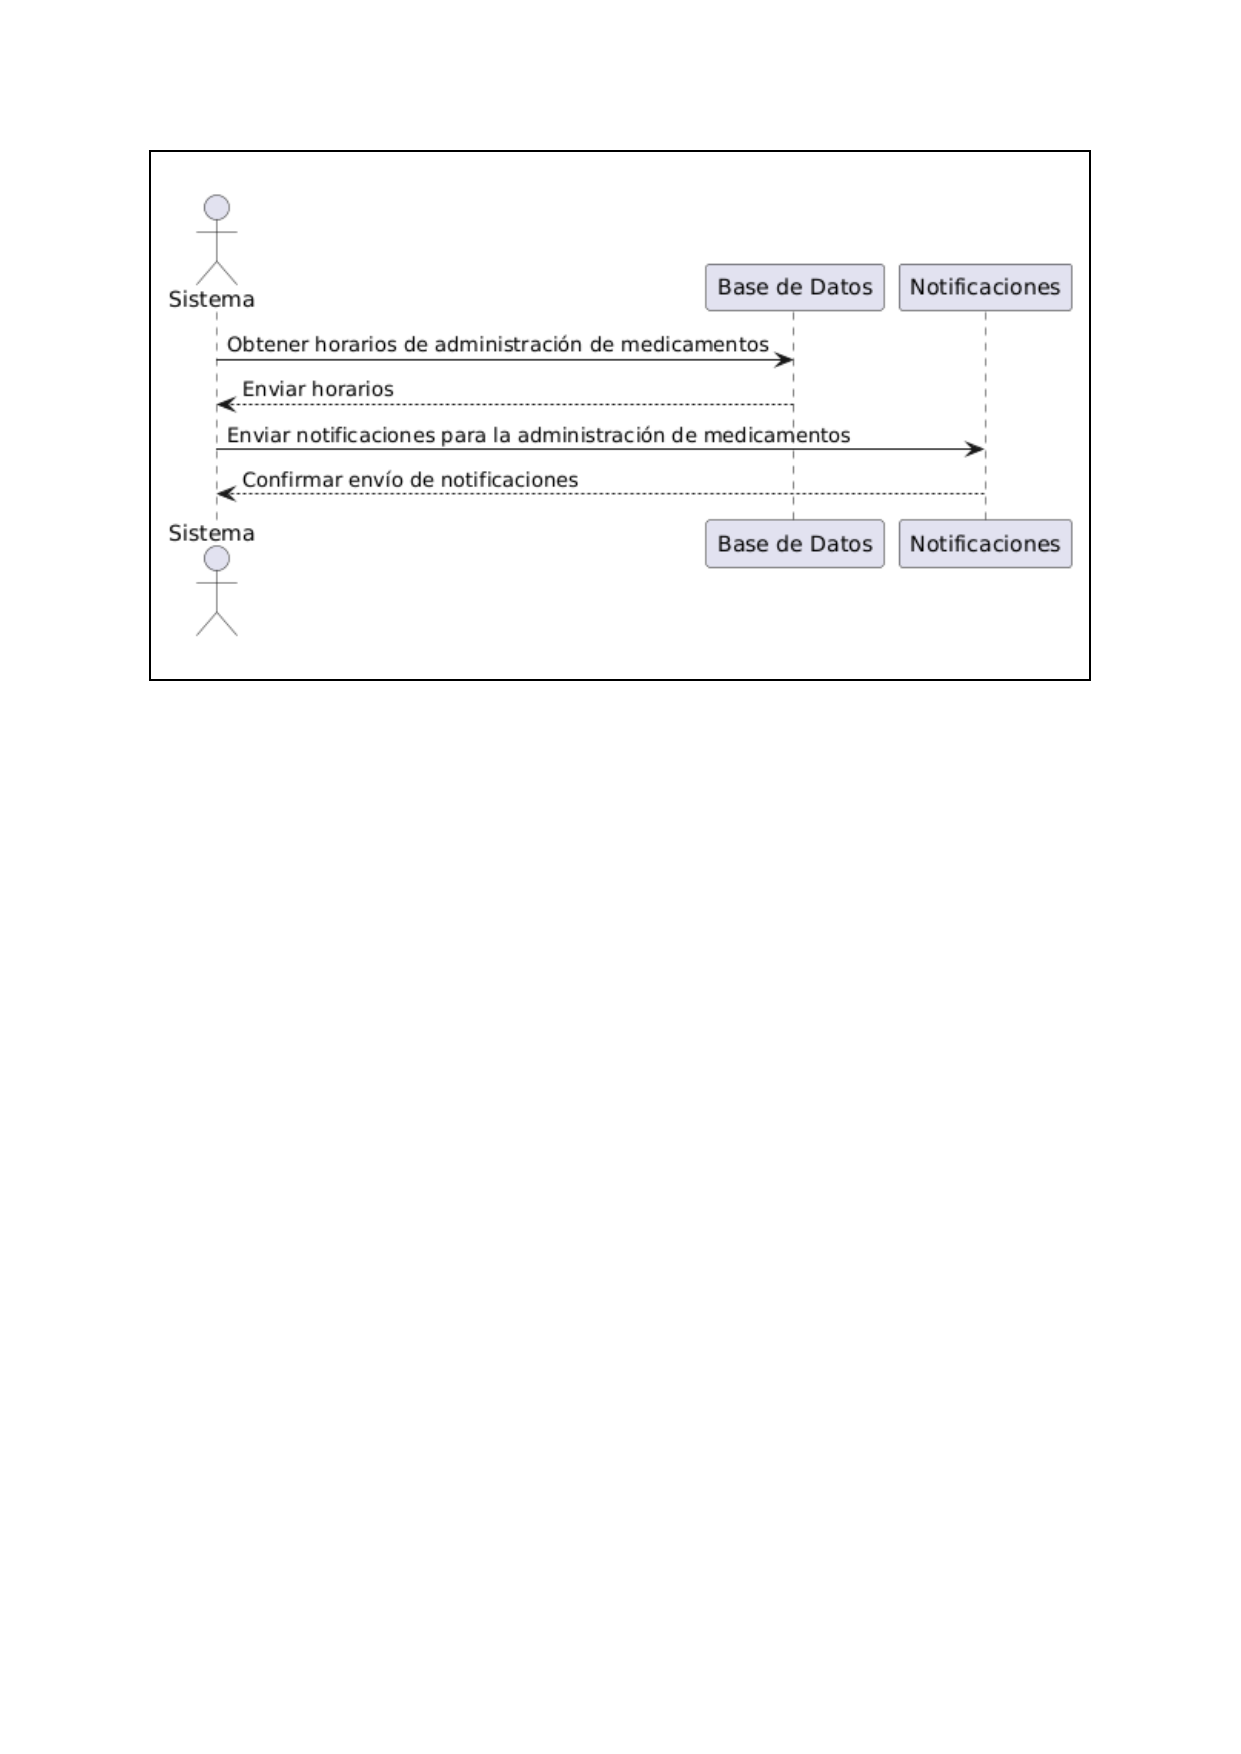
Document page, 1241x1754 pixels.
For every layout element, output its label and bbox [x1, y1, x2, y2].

table_cell [151, 152, 1089, 679]
picture [161, 187, 1079, 644]
